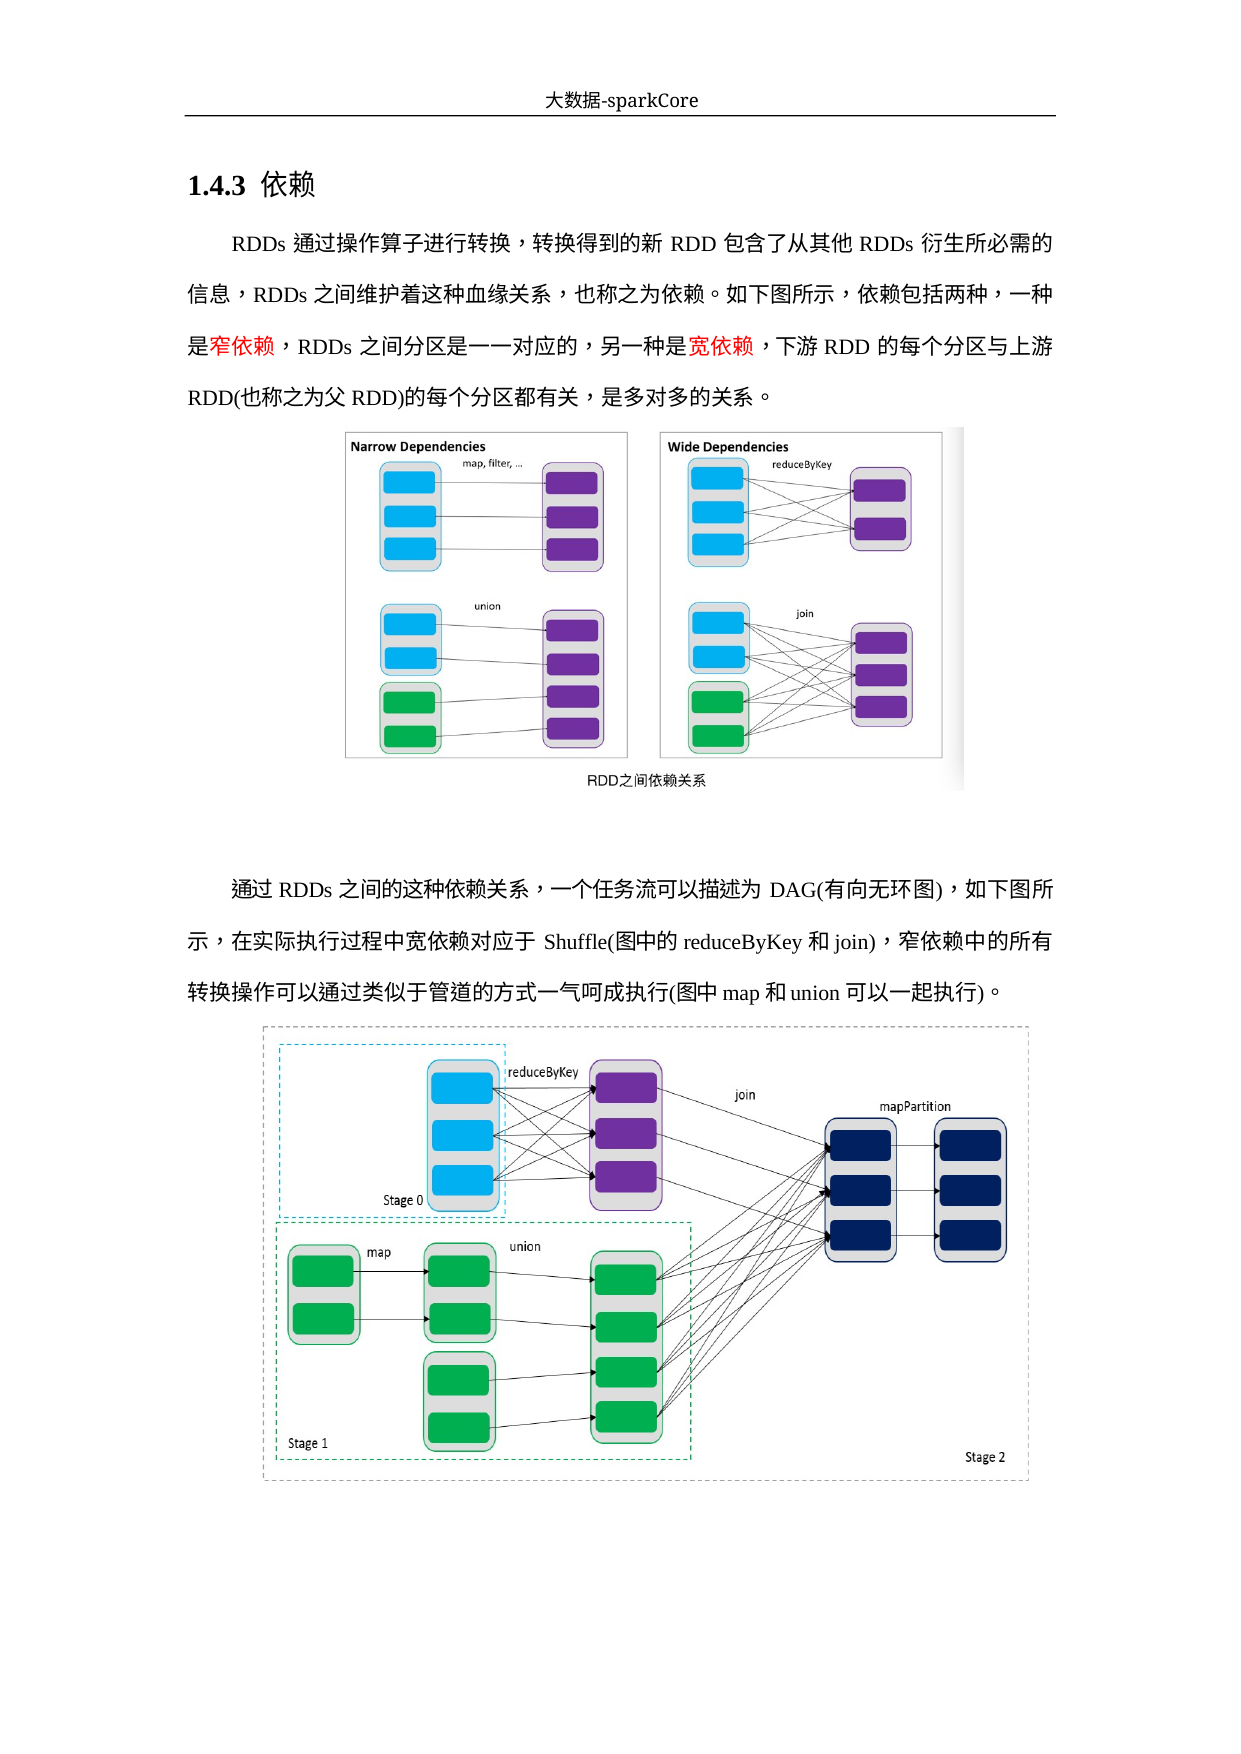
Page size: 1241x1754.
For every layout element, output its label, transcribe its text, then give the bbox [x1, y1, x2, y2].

text RDDs 通过操作算子进行转换，转换得到的新 RDD 包含了从其他 RDDs 衍生所必需的信息，RDDs 之间维护着这种血缘关系，也称之为依赖。如下图所示，依赖包括两种，一种是窄依赖，RDDs 之间分区是一一对应的，另一种是宽依赖，下游 RDD 的每个分区与上游RDD(也称之为父 RDD)的每个分区都有关，是多对多的关系。 [187, 228, 1054, 412]
picture [262, 1026, 1029, 1481]
text 通过 RDDs 之间的这种依赖关系，一个任务流可以描述为 DAG(有向无环图)，如下图所示，在实际执行过程中宽依赖对应于 Shuffle(图中的 reduceByKey 和 join)，窄依赖中的所有转换操作可以通过类似于管道的方式一气呵成执行(图中 map 和 union 可以一起执行)。 [187, 874, 1054, 1007]
subtitle 依赖 [187, 164, 1159, 204]
picture [344, 427, 964, 791]
